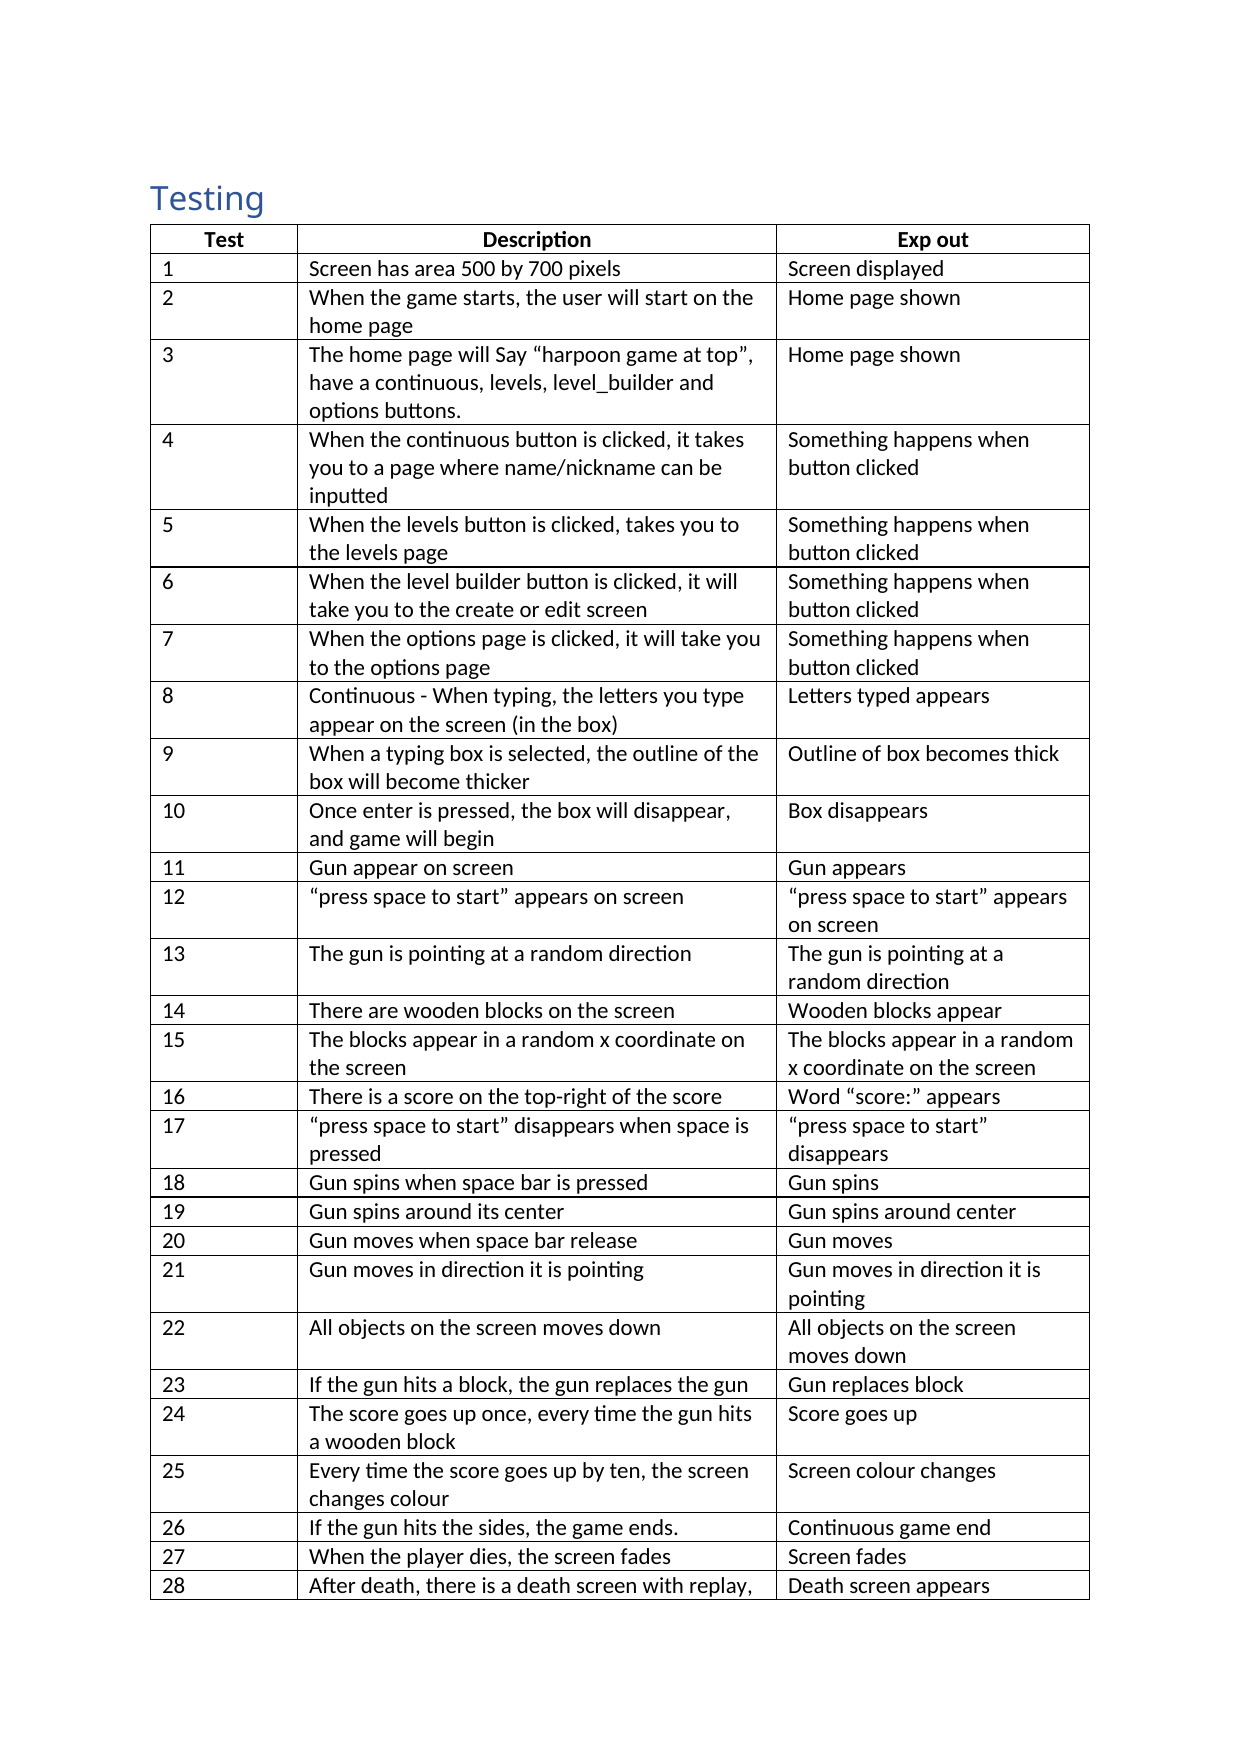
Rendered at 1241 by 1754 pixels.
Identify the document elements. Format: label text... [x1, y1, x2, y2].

table_header Description [298, 225, 776, 253]
table_cell “press space to start” appears on screen [777, 882, 1089, 938]
table_cell 5 [151, 510, 297, 566]
table_cell Gun moves in direction it is pointing [777, 1256, 1089, 1312]
table_cell 19 [151, 1198, 297, 1226]
table_cell Home page shown [777, 340, 1089, 424]
table_cell The blocks appear in a random x coordinate on the screen [777, 1025, 1089, 1081]
table_cell 6 [151, 568, 297, 623]
table_cell 1 [151, 254, 297, 282]
table_cell 17 [151, 1111, 297, 1167]
table_cell Gun spins around center [777, 1198, 1089, 1226]
table_cell Gun appear on screen [298, 853, 776, 881]
table_cell There is a score on the top-right of the score [298, 1082, 776, 1110]
table_cell 9 [151, 739, 297, 795]
table_cell 27 [151, 1542, 297, 1570]
table_cell “press space to start” disappears when space is pressed [298, 1111, 776, 1167]
table_cell The gun is pointing at a random direction [298, 939, 776, 995]
table_cell 20 [151, 1227, 297, 1254]
table_cell 7 [151, 625, 297, 681]
table_cell Once enter is pressed, the box will disappear, and game will begin [298, 796, 776, 852]
table_cell Screen fades [777, 1542, 1089, 1570]
table_cell 23 [151, 1370, 297, 1398]
table_cell When the player dies, the screen fades [298, 1542, 776, 1570]
table_cell Continuous game end [777, 1513, 1089, 1541]
table_header Exp out [777, 225, 1089, 253]
table_cell 13 [151, 939, 297, 995]
table_cell Something happens when button clicked [777, 510, 1089, 566]
table_cell “press space to start” appears on screen [298, 882, 776, 938]
table_cell 18 [151, 1169, 297, 1196]
table_cell Letters typed appears [777, 682, 1089, 738]
table_cell Wooden blocks appear [777, 996, 1089, 1024]
table_cell Outline of box becomes thick [777, 739, 1089, 795]
table_cell 10 [151, 796, 297, 852]
table_cell When the levels button is clicked, takes you to the levels page [298, 510, 776, 566]
table_cell 21 [151, 1256, 297, 1312]
table_cell Score goes up [777, 1399, 1089, 1455]
table_cell Gun spins [777, 1169, 1089, 1196]
subtitle Testing [150, 175, 1090, 220]
table_cell 8 [151, 682, 297, 738]
table_cell 12 [151, 882, 297, 938]
table_cell Every time the score goes up by ten, the screen changes colour [298, 1456, 776, 1512]
table_cell Gun moves when space bar release [298, 1227, 776, 1254]
table_cell 26 [151, 1513, 297, 1541]
table_cell The gun is pointing at a random direction [777, 939, 1089, 995]
table_cell Continuous - When typing, the letters you type appear on the screen (in the box) [298, 682, 776, 738]
table_cell 4 [151, 425, 297, 509]
table_cell When the options page is clicked, it will take you to the options page [298, 625, 776, 681]
table_cell The home page will Say “harpoon game at top”, have a continuous, levels, level_builder and options buttons. [298, 340, 776, 424]
table_cell Screen colour changes [777, 1456, 1089, 1512]
table_cell Gun spins when space bar is pressed [298, 1169, 776, 1196]
table_cell Gun moves [777, 1227, 1089, 1254]
table_cell When the level builder button is clicked, it will take you to the create or edit screen [298, 568, 776, 623]
table_cell Home page shown [777, 283, 1089, 339]
table_cell 15 [151, 1025, 297, 1081]
table_cell Box disappears [777, 796, 1089, 852]
table_cell 2 [151, 283, 297, 339]
table_cell Gun moves in direction it is pointing [298, 1256, 776, 1312]
table_cell “press space to start” disappears [777, 1111, 1089, 1167]
table_cell All objects on the screen moves down [298, 1313, 776, 1369]
table_cell 3 [151, 340, 297, 424]
table_cell 16 [151, 1082, 297, 1110]
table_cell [298, 1571, 776, 1599]
table_cell 25 [151, 1456, 297, 1512]
table_cell If the gun hits the sides, the game ends. [298, 1513, 776, 1541]
table_cell 28 [151, 1571, 297, 1599]
table_cell All objects on the screen moves down [777, 1313, 1089, 1369]
table_header Test [151, 225, 297, 253]
table_cell There are wooden blocks on the screen [298, 996, 776, 1024]
table_cell Something happens when button clicked [777, 625, 1089, 681]
table_cell Screen has area 500 by 700 pixels [298, 254, 776, 282]
table_cell Something happens when button clicked [777, 425, 1089, 509]
table_cell When the continuous button is clicked, it takes you to a page where name/nickname can be inputted [298, 425, 776, 509]
table_cell 24 [151, 1399, 297, 1455]
table_cell 14 [151, 996, 297, 1024]
table_cell Gun spins around its center [298, 1198, 776, 1226]
table_cell Gun replaces block [777, 1370, 1089, 1398]
table_cell Something happens when button clicked [777, 568, 1089, 623]
table_cell Screen displayed [777, 254, 1089, 282]
table_cell Word “score:” appears [777, 1082, 1089, 1110]
table_cell The blocks appear in a random x coordinate on the screen [298, 1025, 776, 1081]
table_cell When a typing box is selected, the outline of the box will become thicker [298, 739, 776, 795]
table_cell If the gun hits a block, the gun replaces the gun [298, 1370, 776, 1398]
table_cell Gun appears [777, 853, 1089, 881]
table_cell The score goes up once, every time the gun hits a wooden block [298, 1399, 776, 1455]
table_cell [777, 1571, 1089, 1599]
table_cell When the game starts, the user will start on the home page [298, 283, 776, 339]
table_cell 22 [151, 1313, 297, 1369]
table_cell 11 [151, 853, 297, 881]
